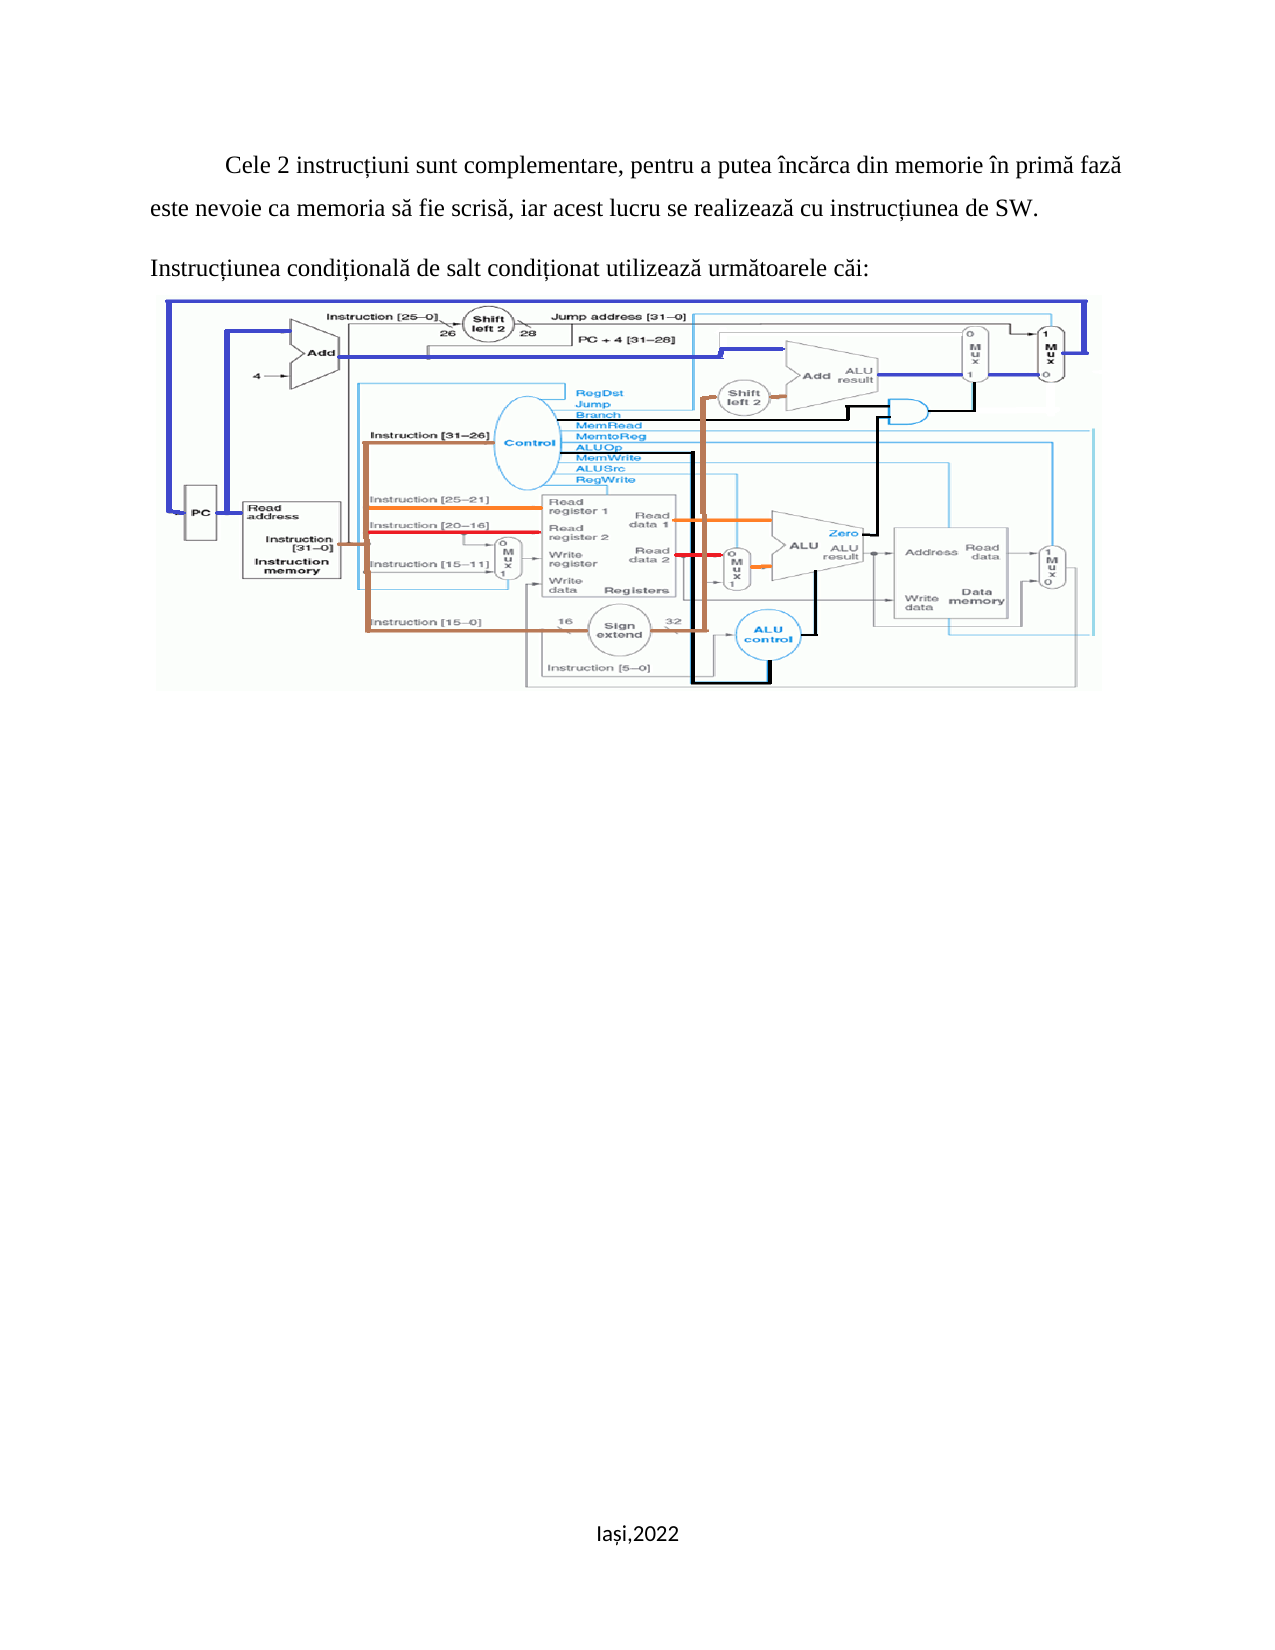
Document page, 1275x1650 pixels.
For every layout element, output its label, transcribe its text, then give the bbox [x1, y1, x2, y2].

text Instrucțiunea condițională de salt condiționat utilizează următoarele căi: [150, 253, 1125, 282]
picture [151, 293, 1124, 690]
text Cele 2 instrucțiuni sunt complementare, pentru a putea încărca din memorie în primă fază este nevoie ca memoria să fie scrisă, iar acest lucru se realizează cu instrucțiunea de SW. [150, 150, 1125, 222]
